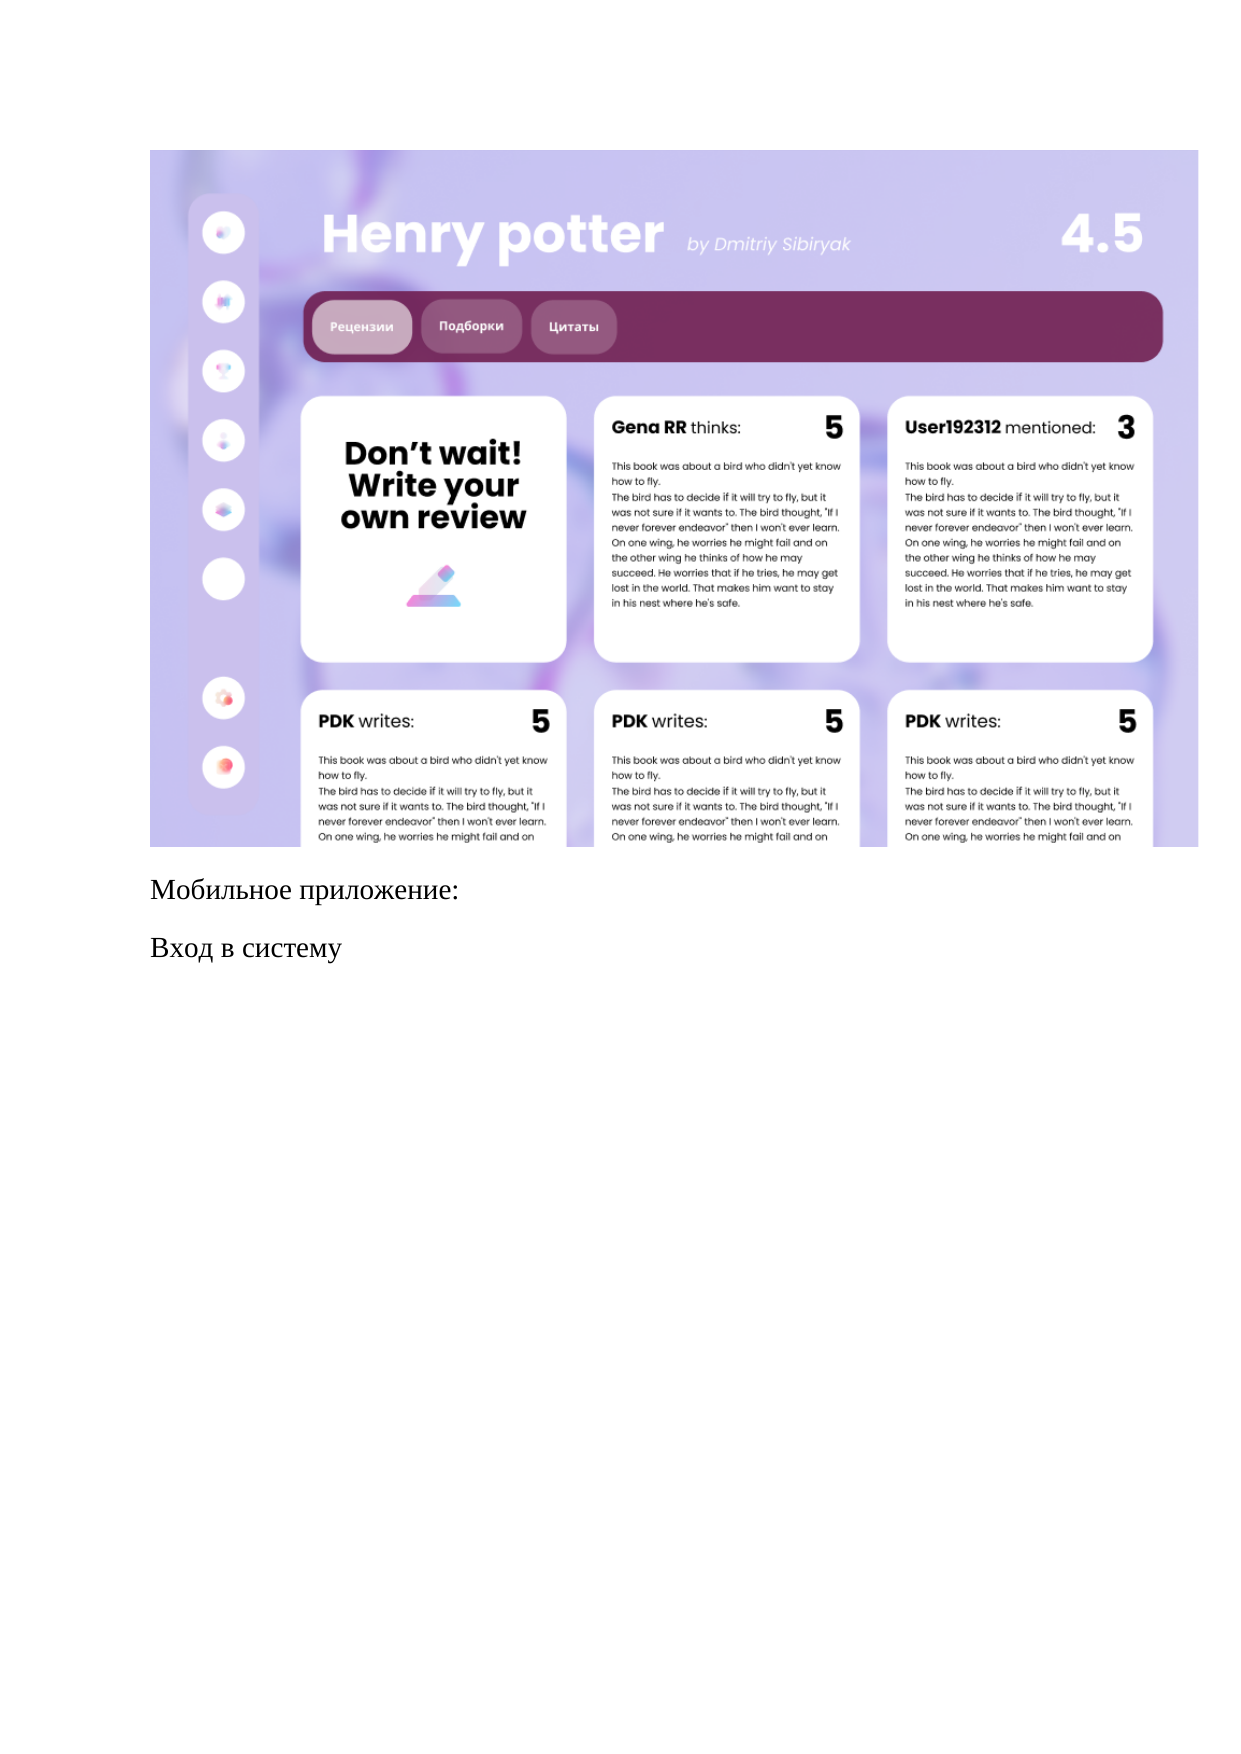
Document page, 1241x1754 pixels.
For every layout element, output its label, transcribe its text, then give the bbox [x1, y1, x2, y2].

picture [150, 150, 1199, 847]
text Мобильное приложение: [150, 872, 1090, 905]
text Вход в систему [150, 930, 1090, 964]
